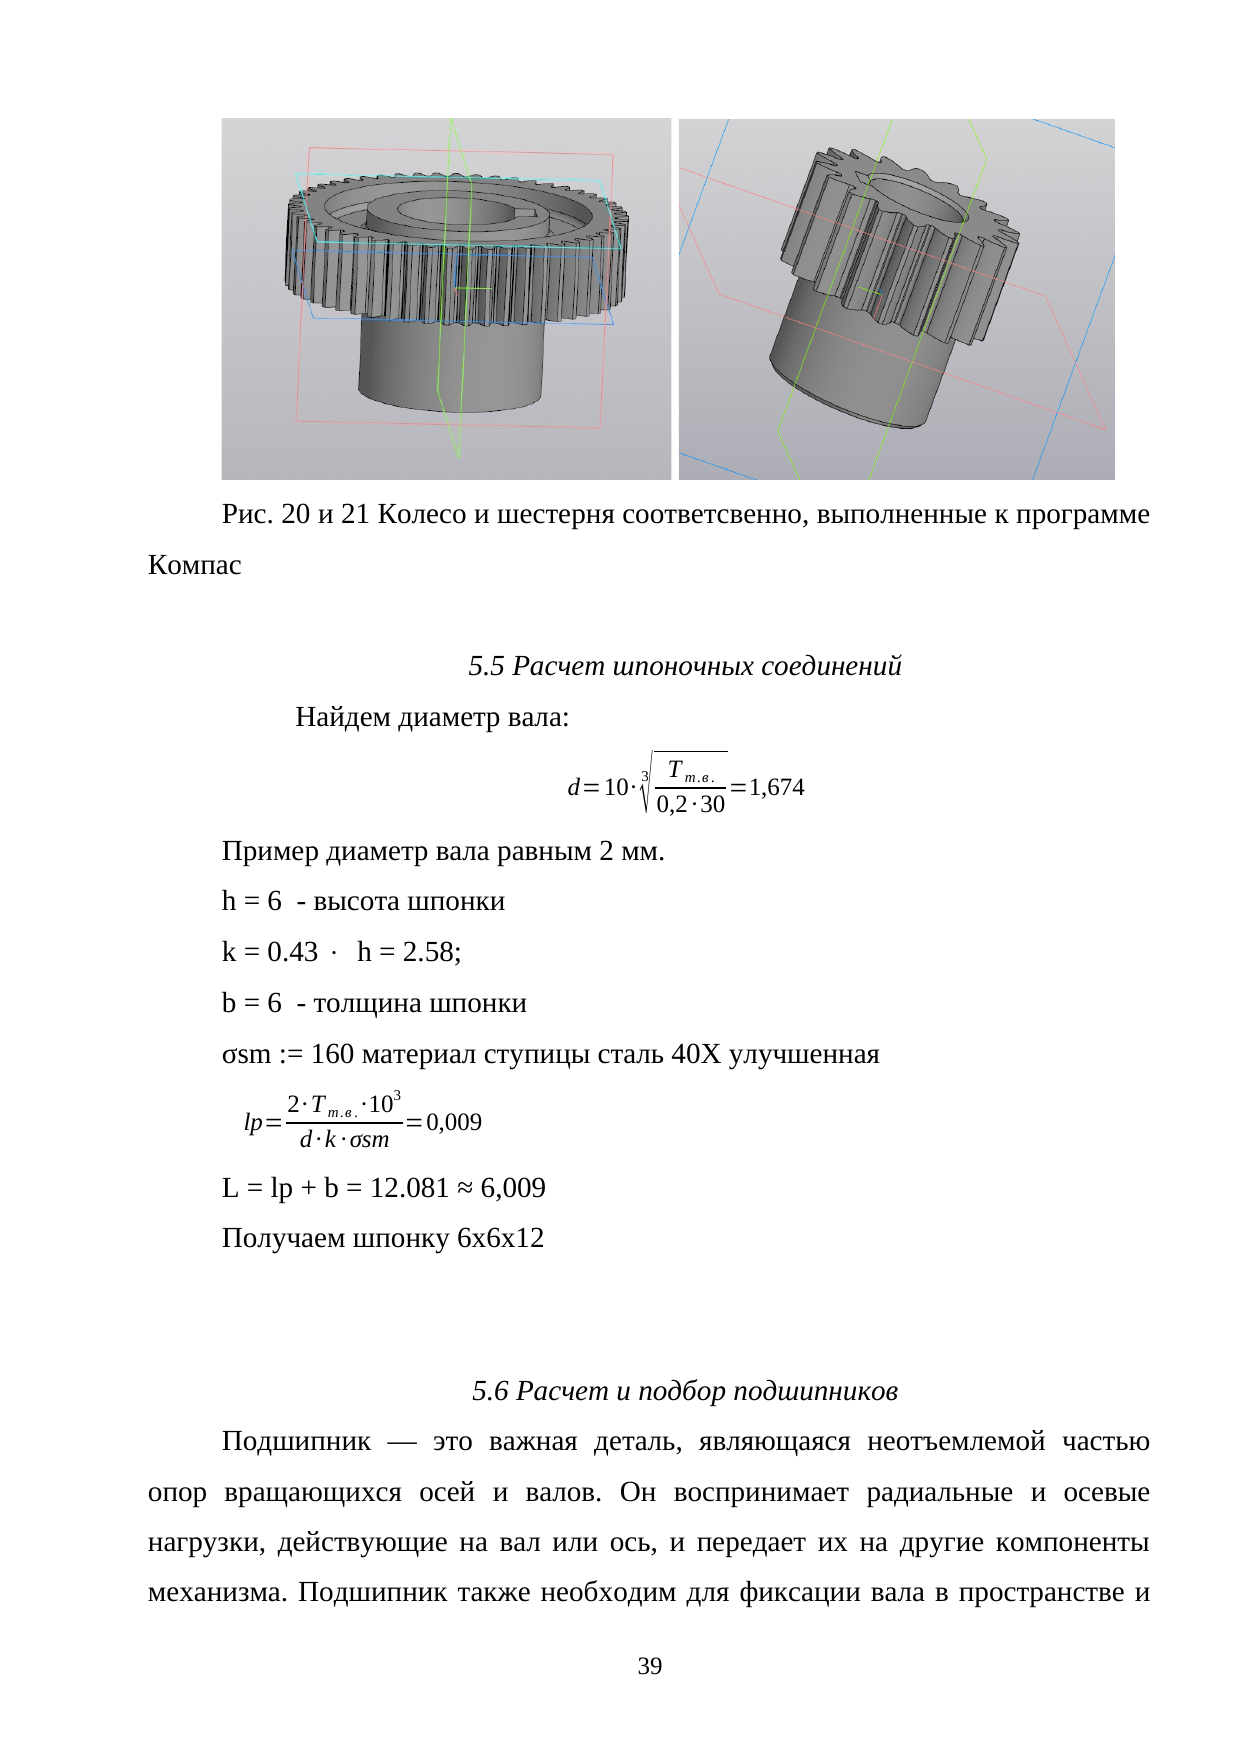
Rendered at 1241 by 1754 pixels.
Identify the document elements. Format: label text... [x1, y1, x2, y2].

picture [221, 118, 672, 480]
text Найдем диаметр вала: [148, 699, 1152, 733]
text h = 6 - высота шпонки [148, 883, 1152, 917]
text L = lp + b = 12.081 ≈ 6,009 [148, 1170, 1152, 1203]
text k = 0.43 h = 2.58; [148, 934, 1152, 968]
text σsm := 160 материал ступицы сталь 40Х улучшенная [148, 1036, 1152, 1069]
subtitle 5.6 Расчет и подбор подшипников [148, 1373, 1152, 1406]
text b = 6 - толщина шпонки [148, 985, 1152, 1018]
text Пример диаметр вала равным 2 мм. [148, 833, 1152, 866]
subtitle 5.5 Расчет шпоночных соединений [148, 648, 1152, 682]
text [148, 1423, 1152, 1608]
text Получаем шпонку 6х6х12 [148, 1221, 1152, 1254]
picture [678, 119, 1115, 480]
text Рис. 20 и 21 Колесо и шестерня соответсвенно, выполненные к программе Компас [148, 497, 1152, 580]
